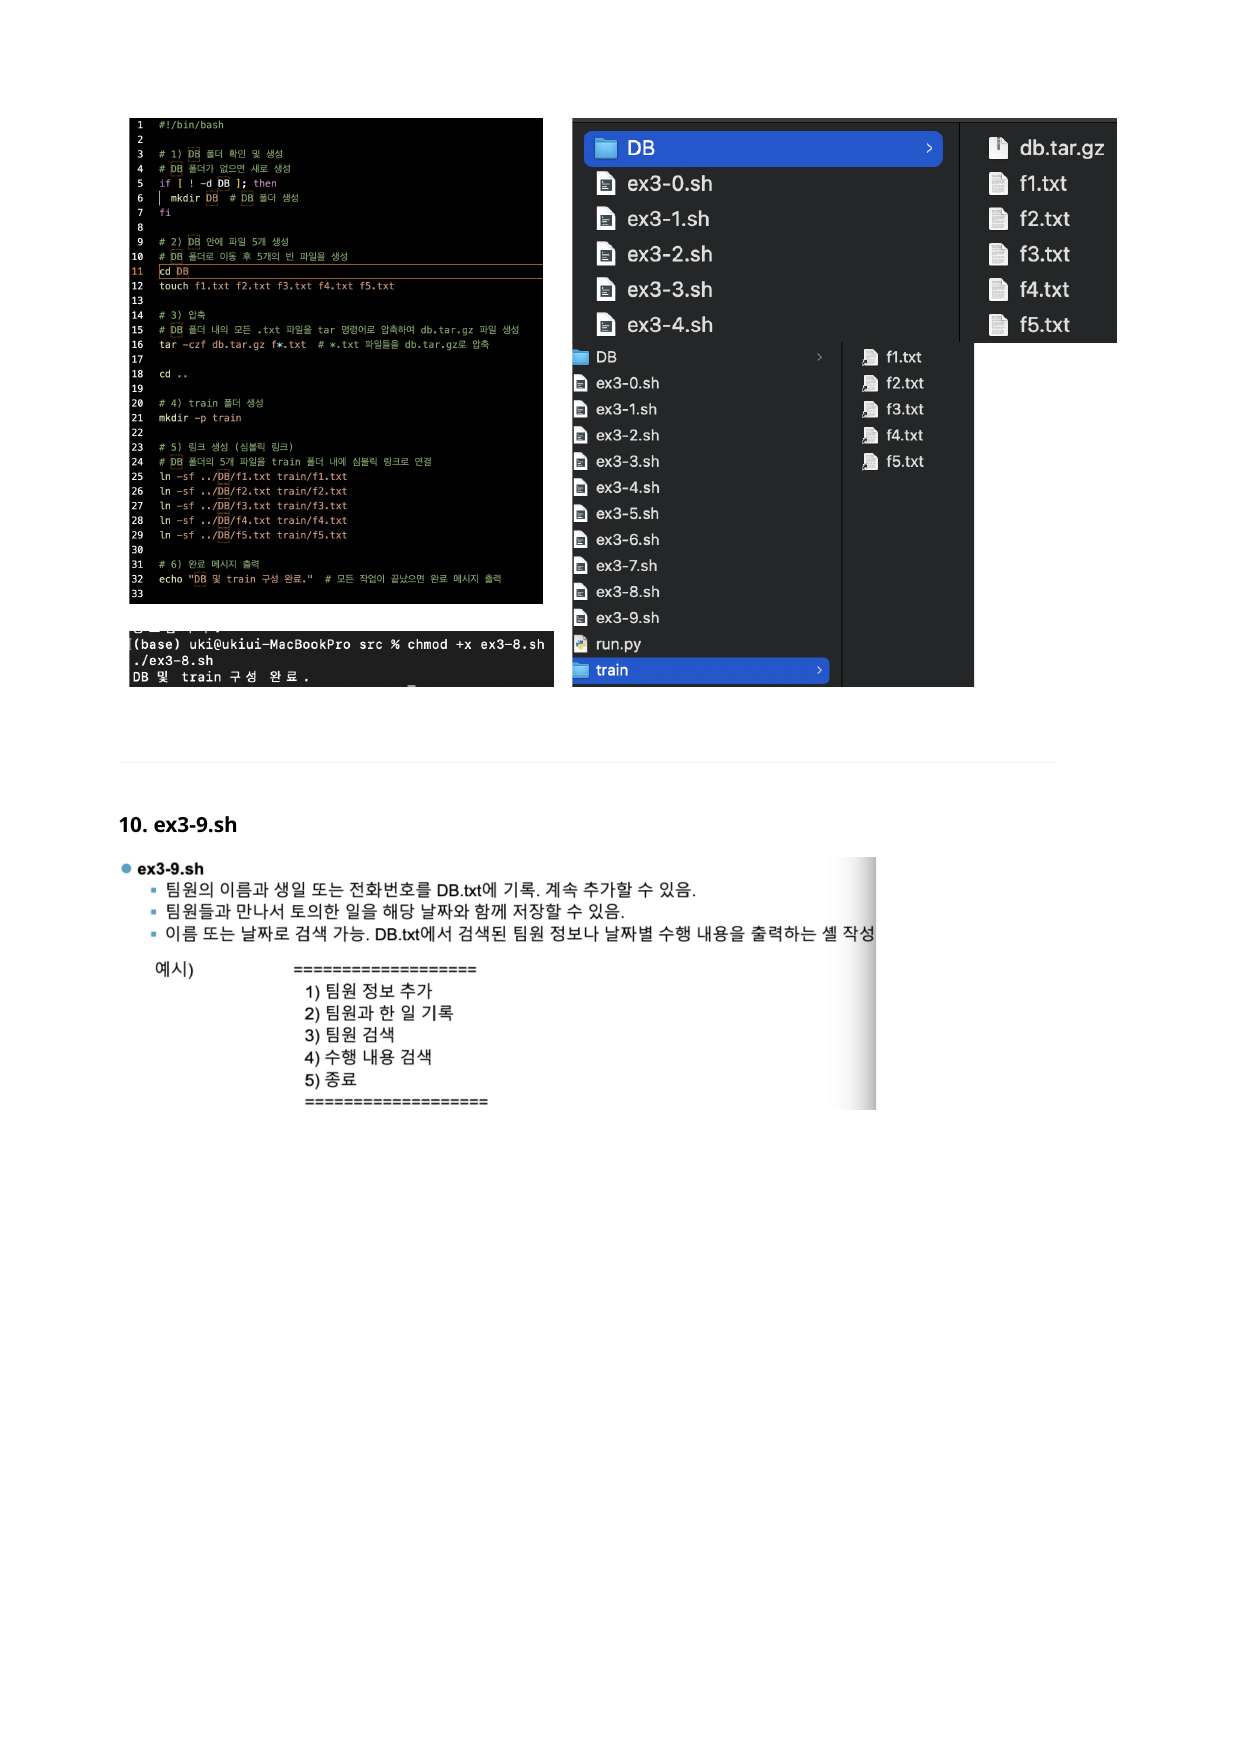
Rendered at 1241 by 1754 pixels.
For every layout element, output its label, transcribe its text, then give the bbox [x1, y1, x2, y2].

text 10. ex3-9.sh [118, 810, 1122, 838]
table_header [561, 118, 1122, 715]
picture [118, 857, 877, 1110]
picture [572, 118, 1117, 687]
table_header [118, 118, 561, 715]
picture [129, 631, 554, 687]
picture [129, 118, 543, 604]
